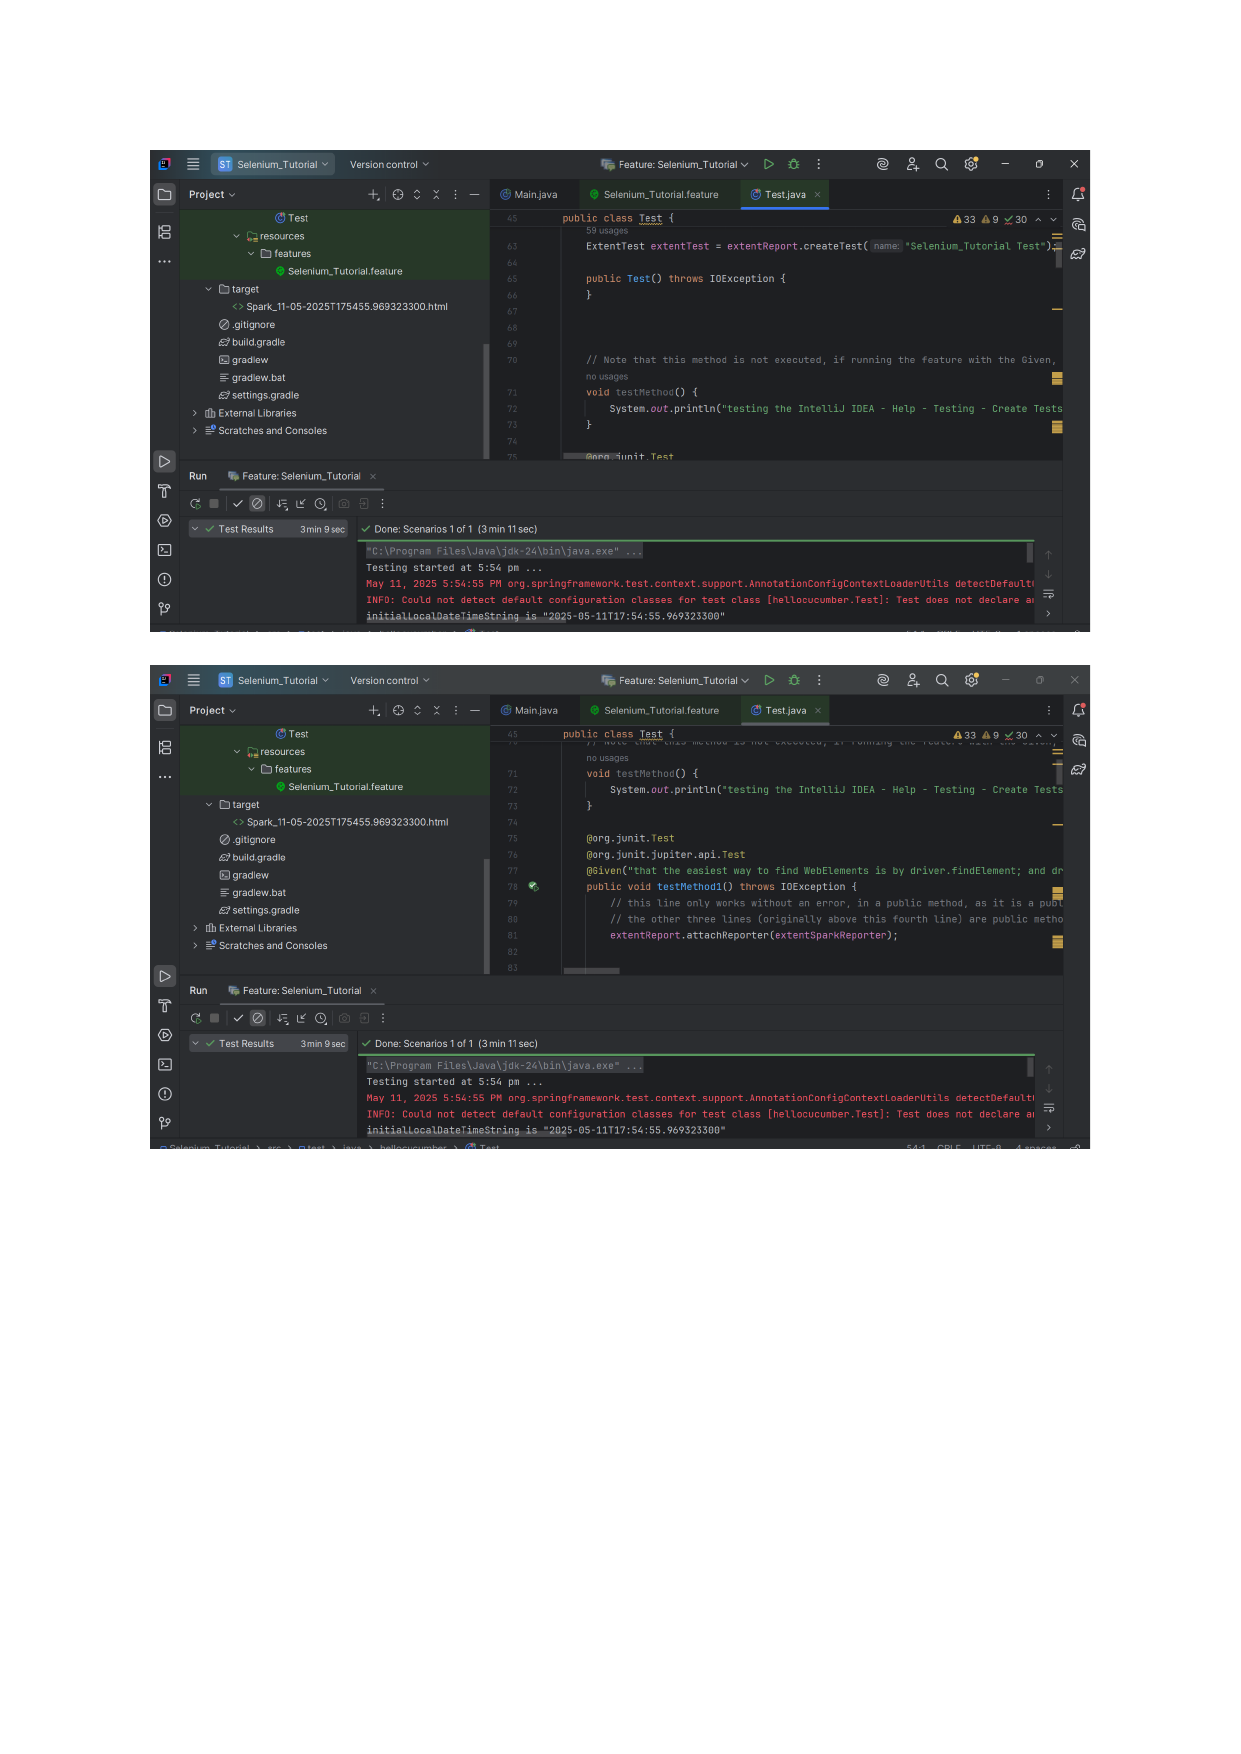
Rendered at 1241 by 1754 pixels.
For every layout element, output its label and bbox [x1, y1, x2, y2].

picture [150, 665, 1091, 1149]
picture [150, 150, 1091, 632]
